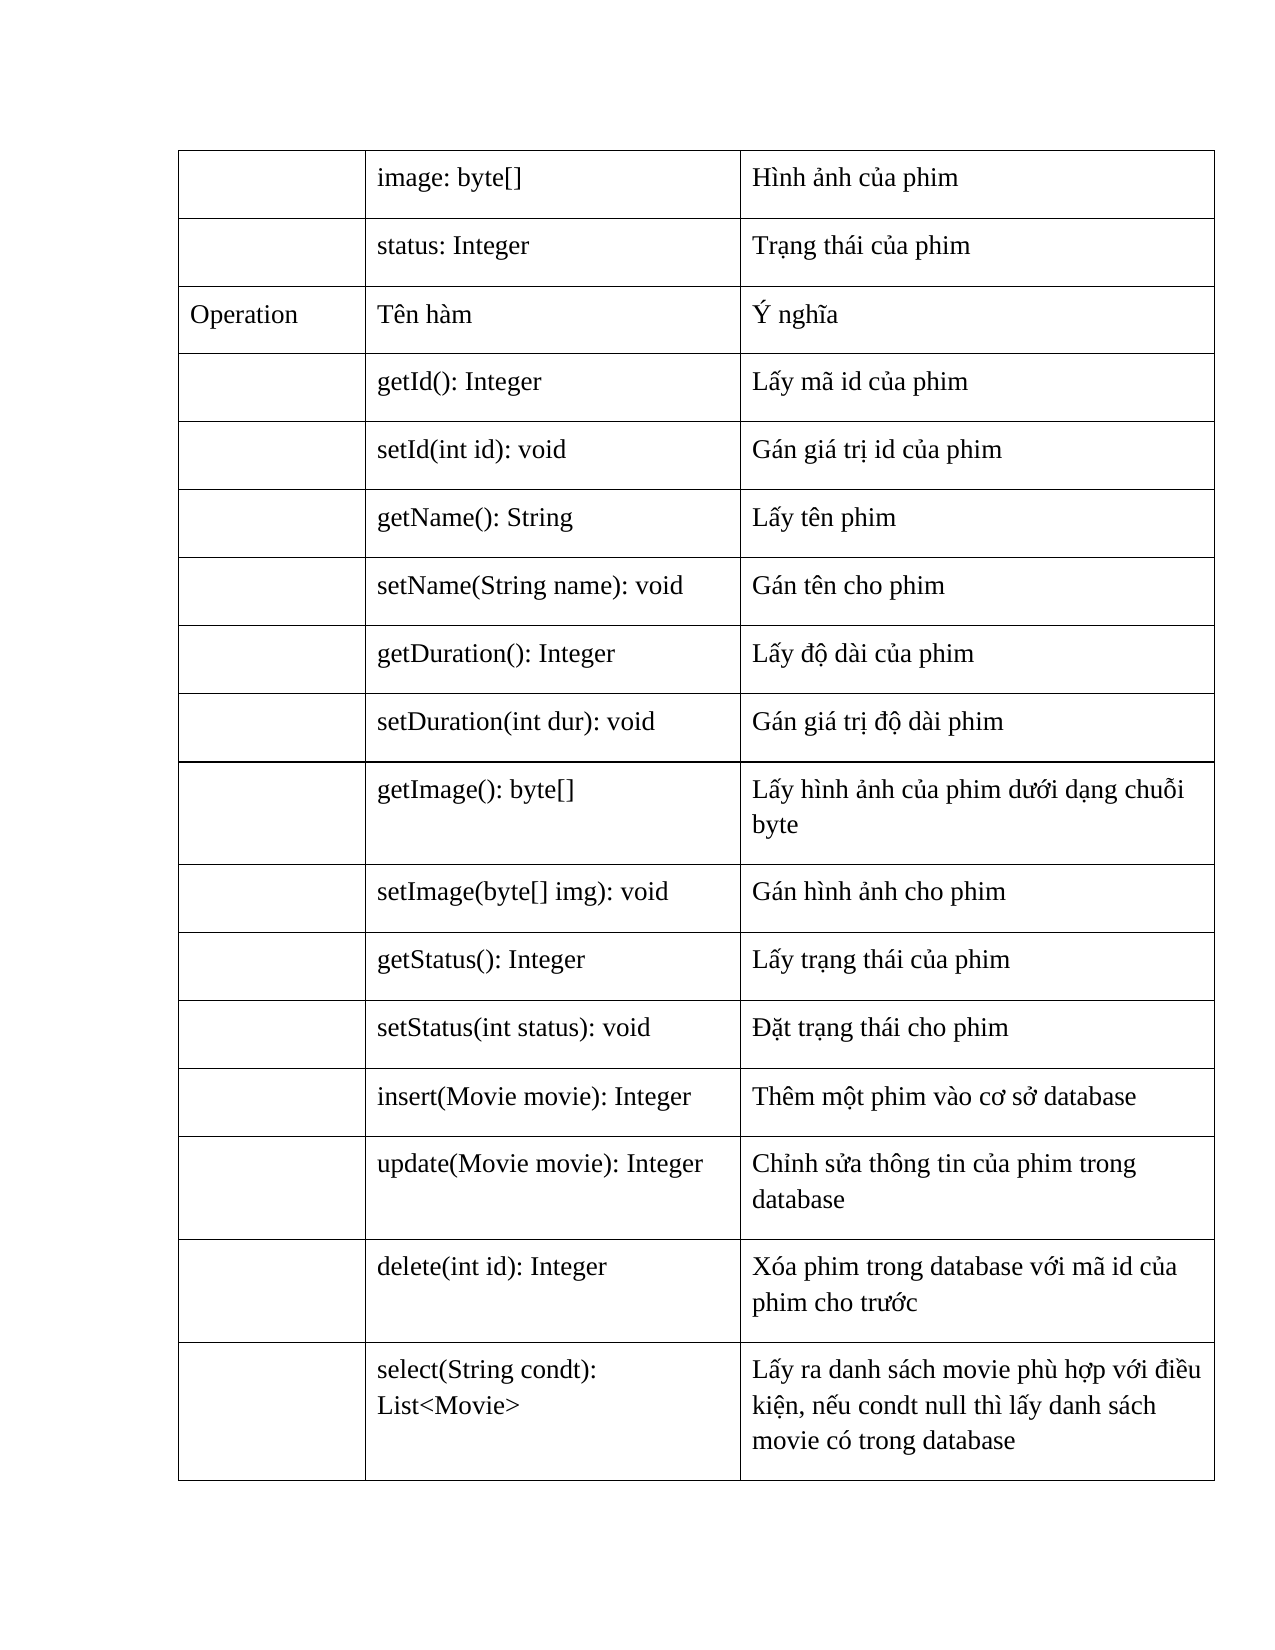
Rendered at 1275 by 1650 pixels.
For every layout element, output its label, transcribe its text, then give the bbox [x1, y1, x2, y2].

table_cell getName(): String [366, 490, 740, 557]
table_cell [179, 490, 365, 557]
table_cell getImage(): byte[] [366, 763, 740, 864]
table_cell [179, 694, 365, 761]
table_cell Lấy độ dài của phim [741, 626, 1214, 693]
table_cell [179, 422, 365, 489]
table_cell [179, 354, 365, 421]
table_cell [179, 1069, 365, 1136]
table_cell Lấy ra danh sách movie phù hợp với điều kiện, nếu condt null thì lấy danh sách movie có trong database [741, 1343, 1214, 1480]
table_cell setId(int id): void [366, 422, 740, 489]
table_cell [179, 558, 365, 625]
table_cell [179, 626, 365, 693]
table_cell Operation [179, 287, 365, 353]
table_cell setName(String name): void [366, 558, 740, 625]
table_cell update(Movie movie): Integer [366, 1137, 740, 1239]
table_cell getStatus(): Integer [366, 933, 740, 1000]
table_cell Lấy hình ảnh của phim dưới dạng chuỗi byte [741, 763, 1214, 864]
table_cell getDuration(): Integer [366, 626, 740, 693]
table_cell Tên hàm [366, 287, 740, 353]
table_cell Gán giá trị id của phim [741, 422, 1214, 489]
table_cell [179, 1343, 365, 1480]
table_cell Lấy trạng thái của phim [741, 933, 1214, 1000]
table_cell [179, 219, 365, 286]
table_cell Thêm một phim vào cơ sở database [741, 1069, 1214, 1136]
table_cell Gán hình ảnh cho phim [741, 865, 1214, 932]
table_cell Ý nghĩa [741, 287, 1214, 353]
table_cell Gán giá trị độ dài phim [741, 694, 1214, 761]
table_cell image: byte[] [366, 151, 740, 218]
table_cell Trạng thái của phim [741, 219, 1214, 286]
table_cell [179, 1240, 365, 1342]
table_cell getId(): Integer [366, 354, 740, 421]
table_cell Gán tên cho phim [741, 558, 1214, 625]
table_cell setStatus(int status): void [366, 1001, 740, 1068]
table_cell [179, 1001, 365, 1068]
table_cell Xóa phim trong database với mã id của phim cho trước [741, 1240, 1214, 1342]
table_cell [179, 865, 365, 932]
table_cell [179, 1137, 365, 1239]
table_cell Lấy tên phim [741, 490, 1214, 557]
table_cell [179, 933, 365, 1000]
table_cell Chỉnh sửa thông tin của phim trong database [741, 1137, 1214, 1239]
table_cell Hình ảnh của phim [741, 151, 1214, 218]
table_cell delete(int id): Integer [366, 1240, 740, 1342]
table_cell Lấy mã id của phim [741, 354, 1214, 421]
table_cell [179, 151, 365, 218]
table_cell Đặt trạng thái cho phim [741, 1001, 1214, 1068]
table_cell setDuration(int dur): void [366, 694, 740, 761]
table_cell status: Integer [366, 219, 740, 286]
table_cell [179, 763, 365, 864]
table_cell select(String condt): List<Movie> [366, 1343, 740, 1480]
table_cell insert(Movie movie): Integer [366, 1069, 740, 1136]
table_cell setImage(byte[] img): void [366, 865, 740, 932]
